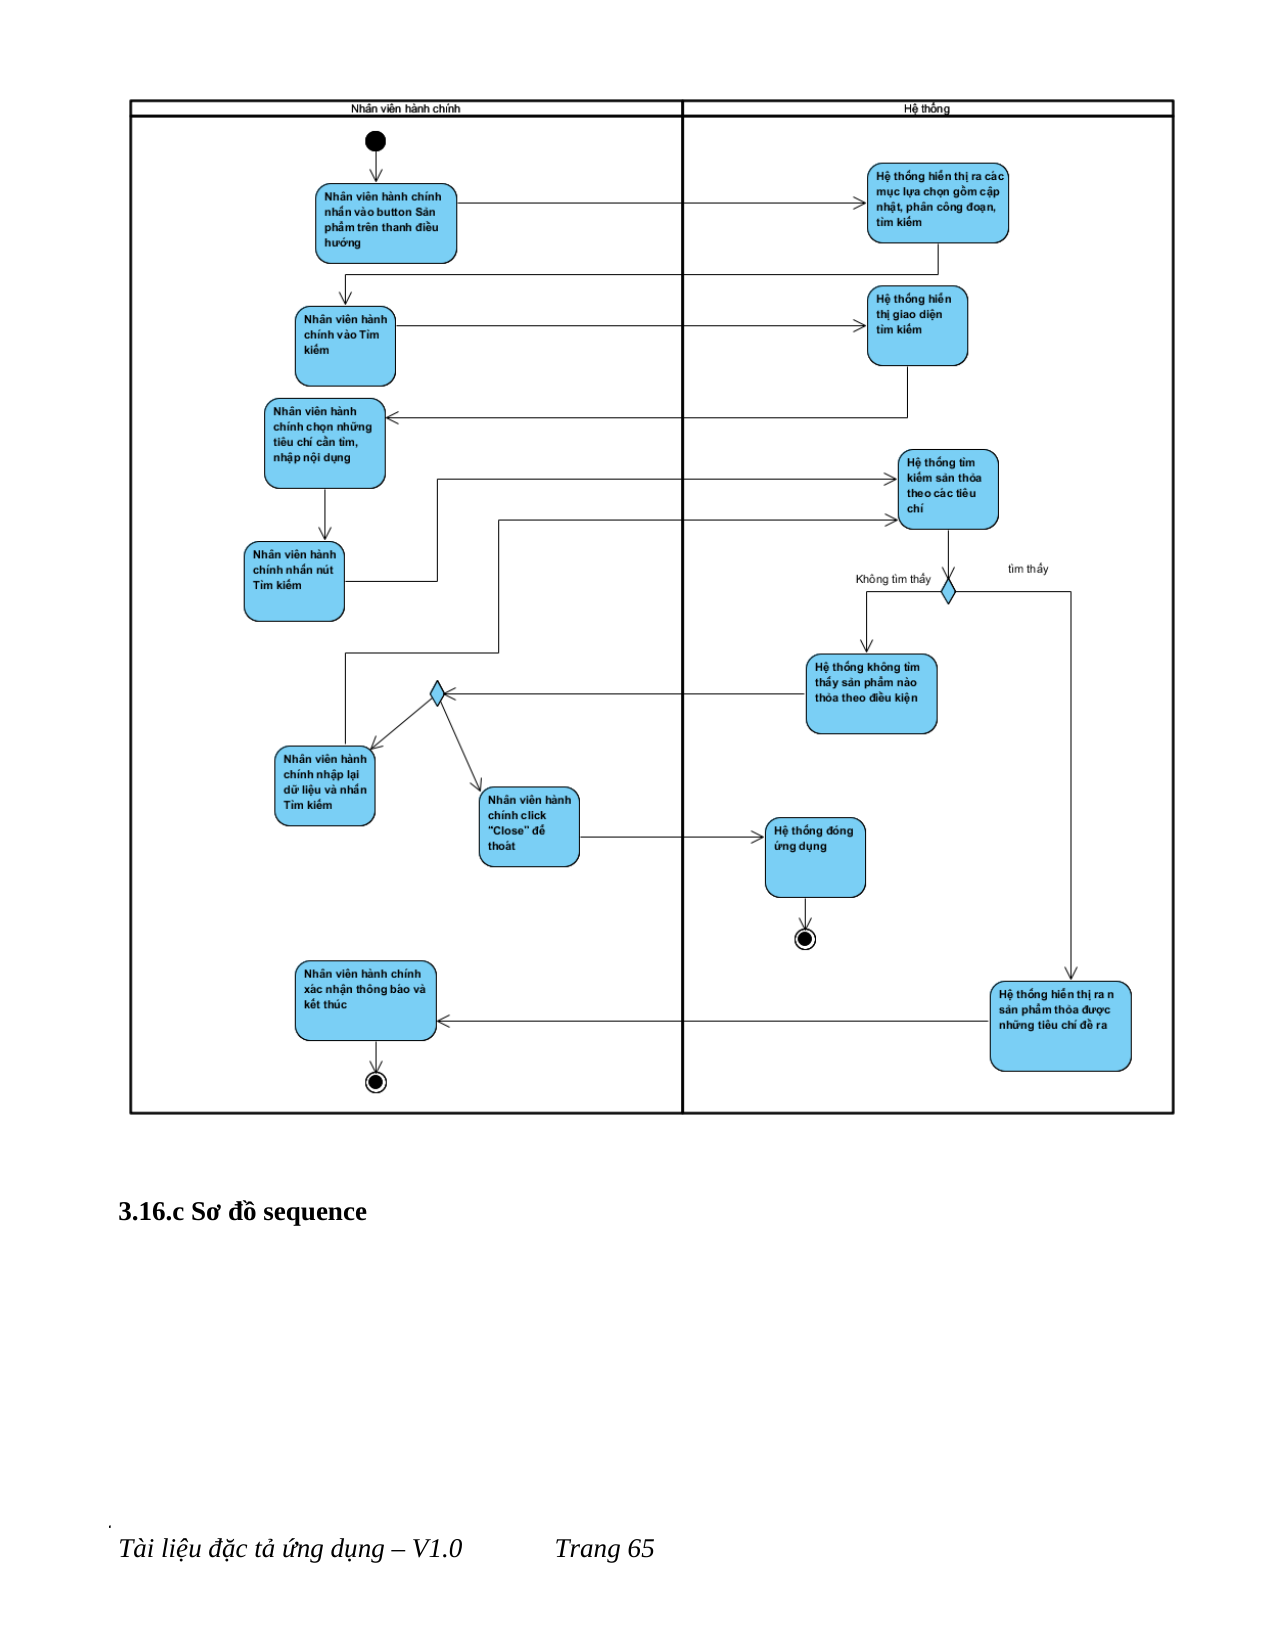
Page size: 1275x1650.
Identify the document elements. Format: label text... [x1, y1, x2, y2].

picture [118, 88, 1187, 1127]
text 3.16.c Sơ đồ sequence [118, 1195, 1186, 1226]
